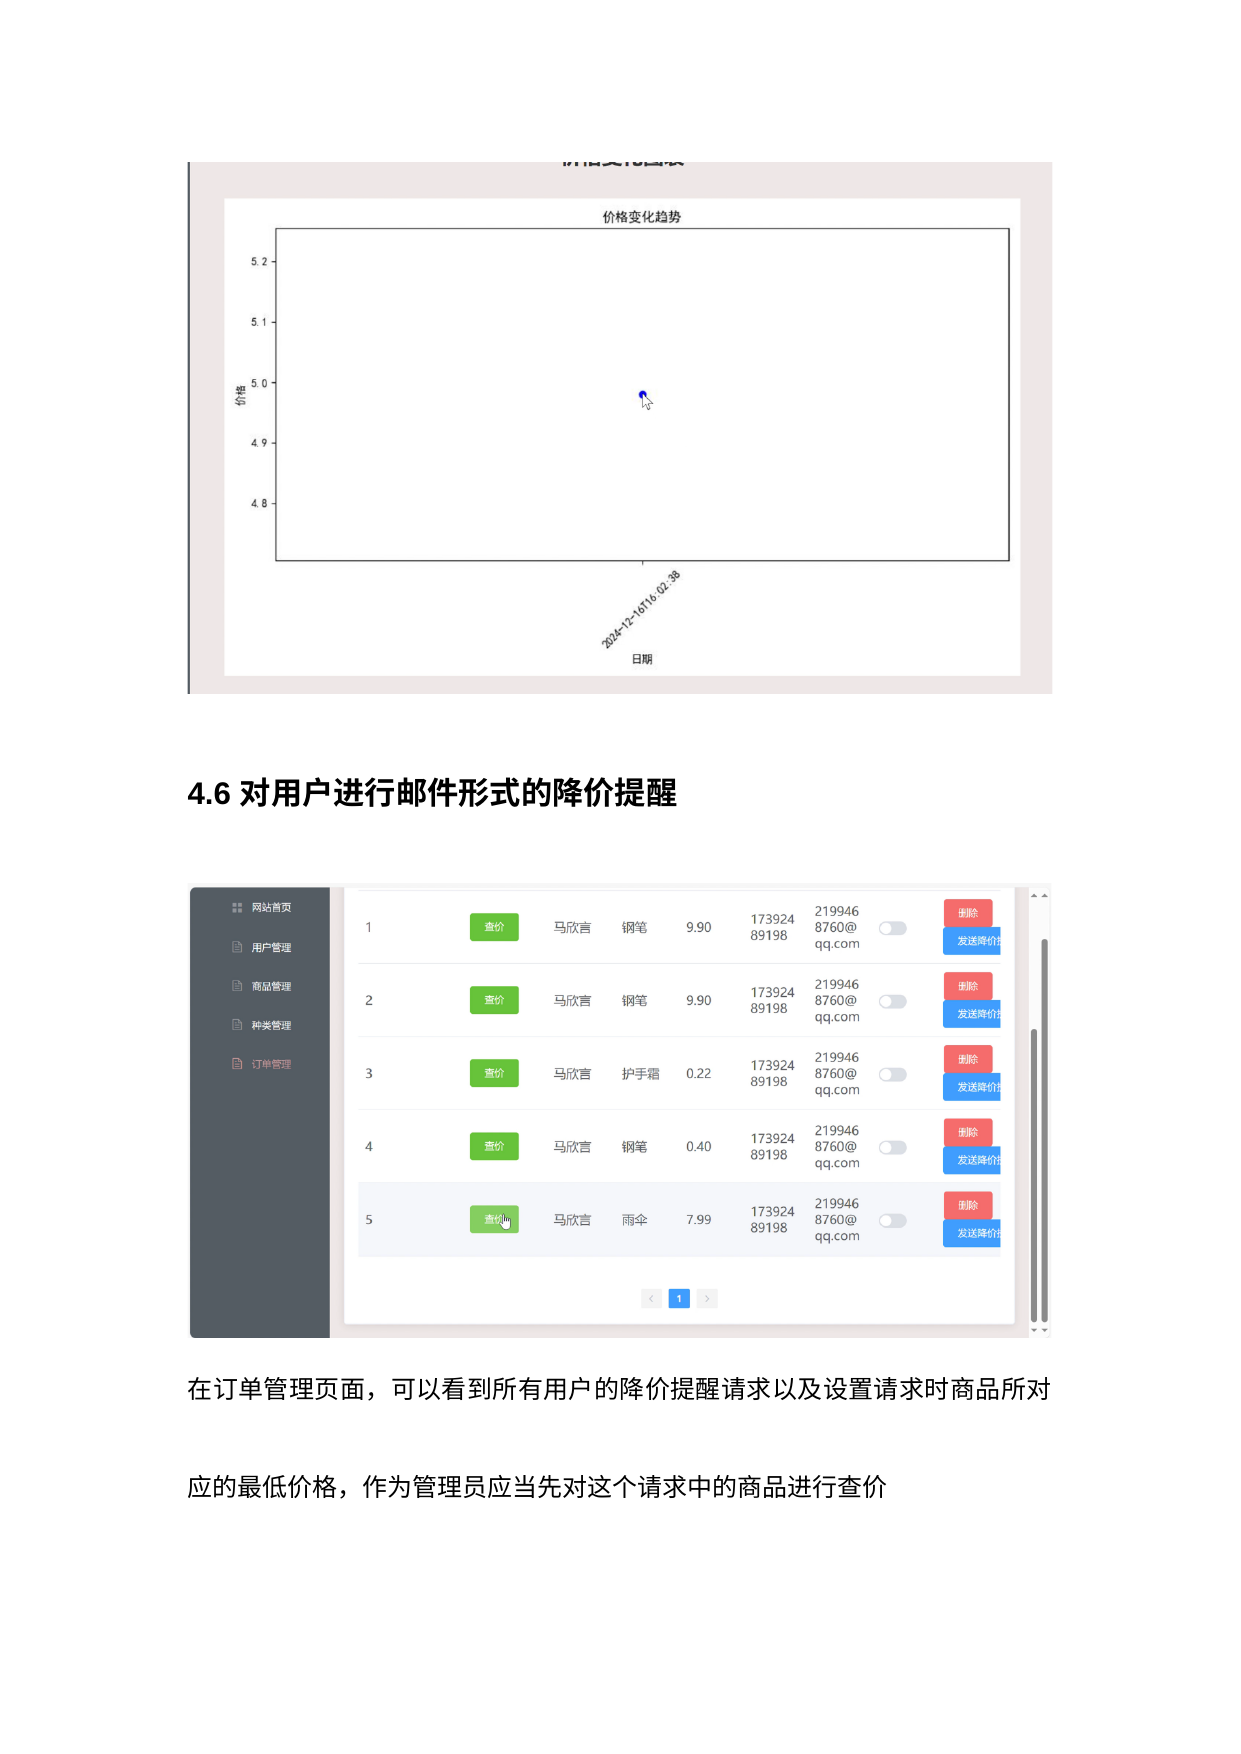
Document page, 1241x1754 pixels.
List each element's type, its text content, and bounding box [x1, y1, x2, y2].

picture [187, 883, 1052, 1338]
text 在订单管理页面，可以看到所有用户的降价提醒请求以及设置请求时商品所对应的最低价格，作为管理员应当先对这个请求中的商品进行查价 [187, 1355, 1053, 1518]
picture [187, 162, 1053, 694]
subtitle 4.6 对用户进行邮件形式的降价提醒 [187, 758, 1053, 823]
